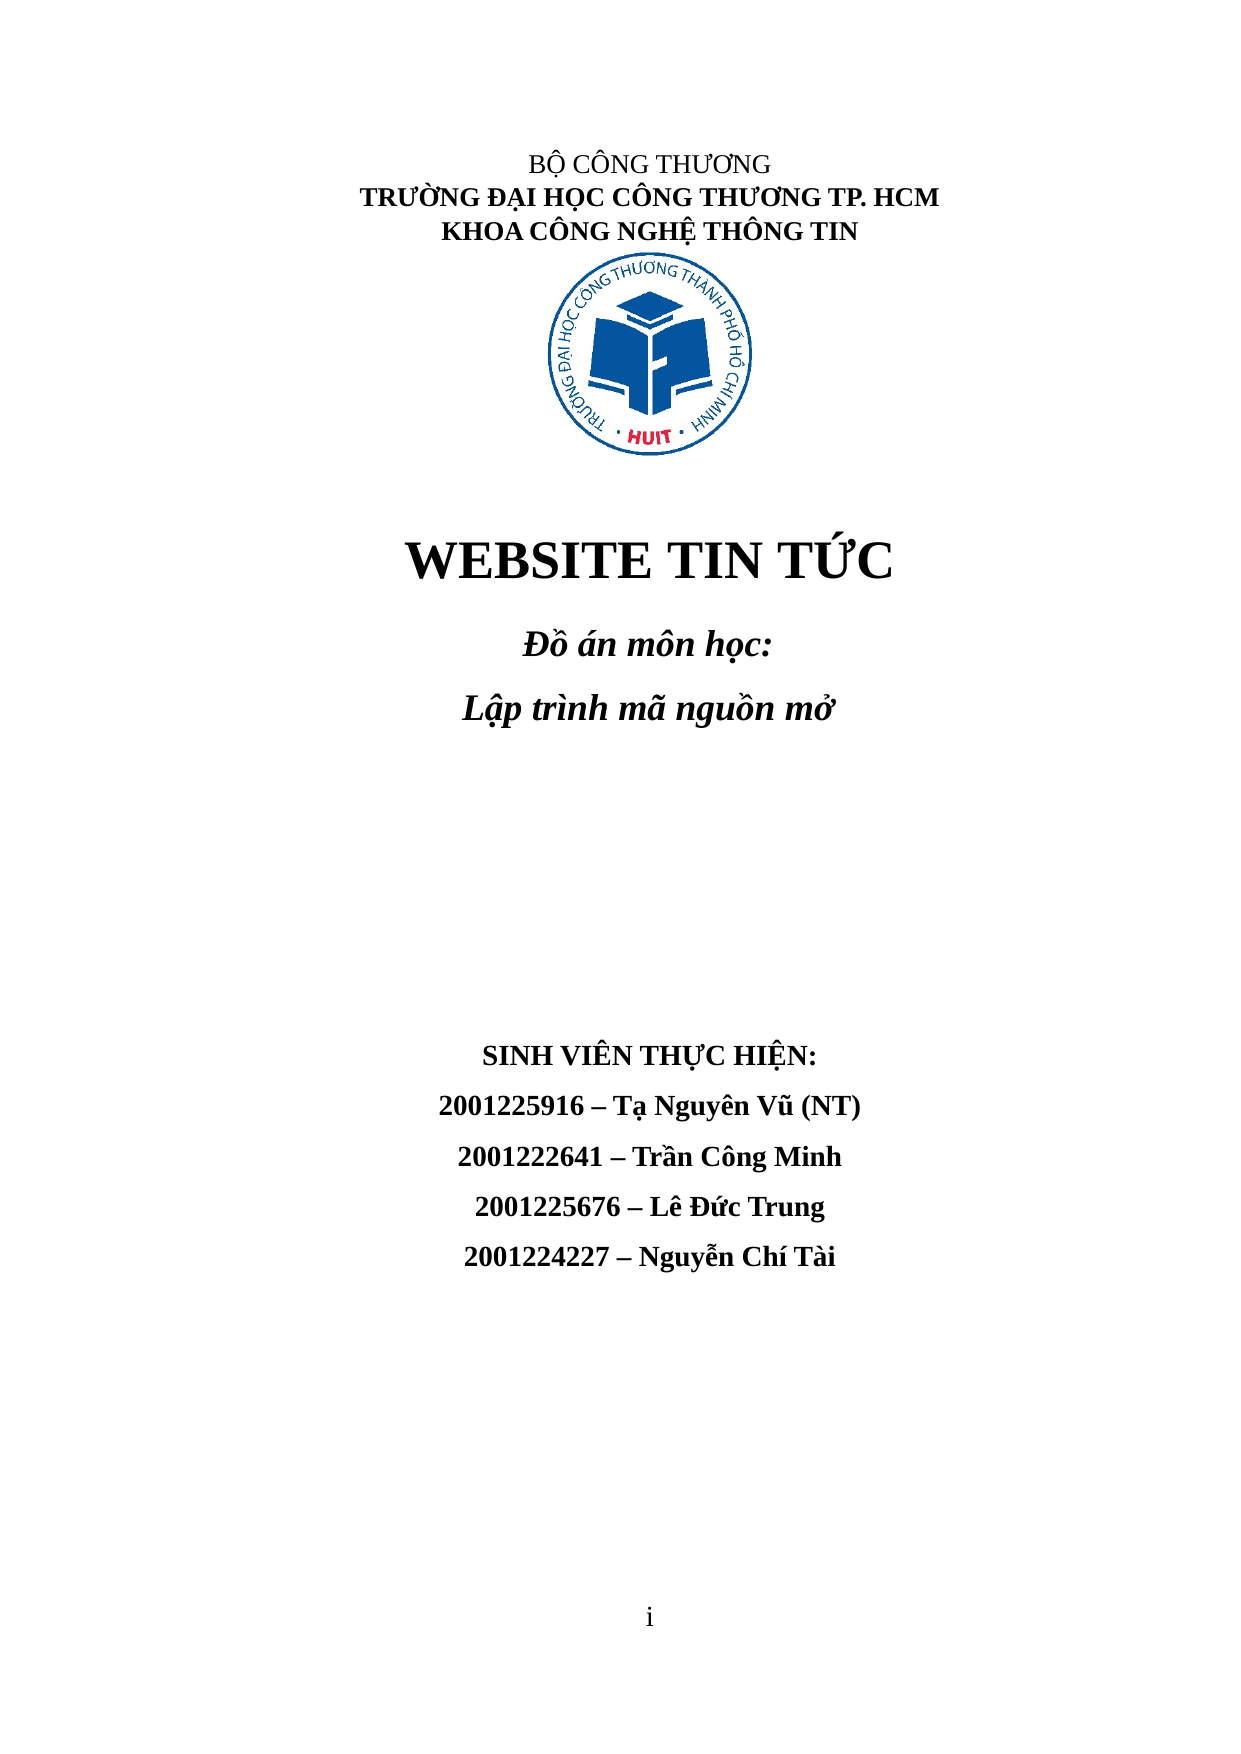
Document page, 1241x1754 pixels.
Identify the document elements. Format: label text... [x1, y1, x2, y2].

text 2001222641 – Trần Công Minh [207, 1139, 1092, 1172]
text Lập trình mã nguồn mở [207, 686, 1092, 729]
text Đồ án môn học: [207, 621, 1092, 664]
text SINH VIÊN THỰC HIỆN: [207, 1038, 1092, 1072]
text 2001224227 – Nguyễn Chí Tài [207, 1239, 1092, 1273]
text BỘ CÔNG THƯƠNG [207, 148, 1092, 179]
text KHOA CÔNG NGHỆ THÔNG TIN [207, 215, 1092, 246]
text TRƯỜNG ĐẠI HỌC CÔNG THƯƠNG TP. HCM [207, 181, 1092, 212]
text 2001225676 – Lê Đức Trung [207, 1189, 1092, 1223]
text 2001225916 – Tạ Nguyên Vũ (NT) [207, 1088, 1092, 1122]
picture [546, 250, 754, 458]
text WEBSITE TIN TỨC [207, 528, 1092, 590]
